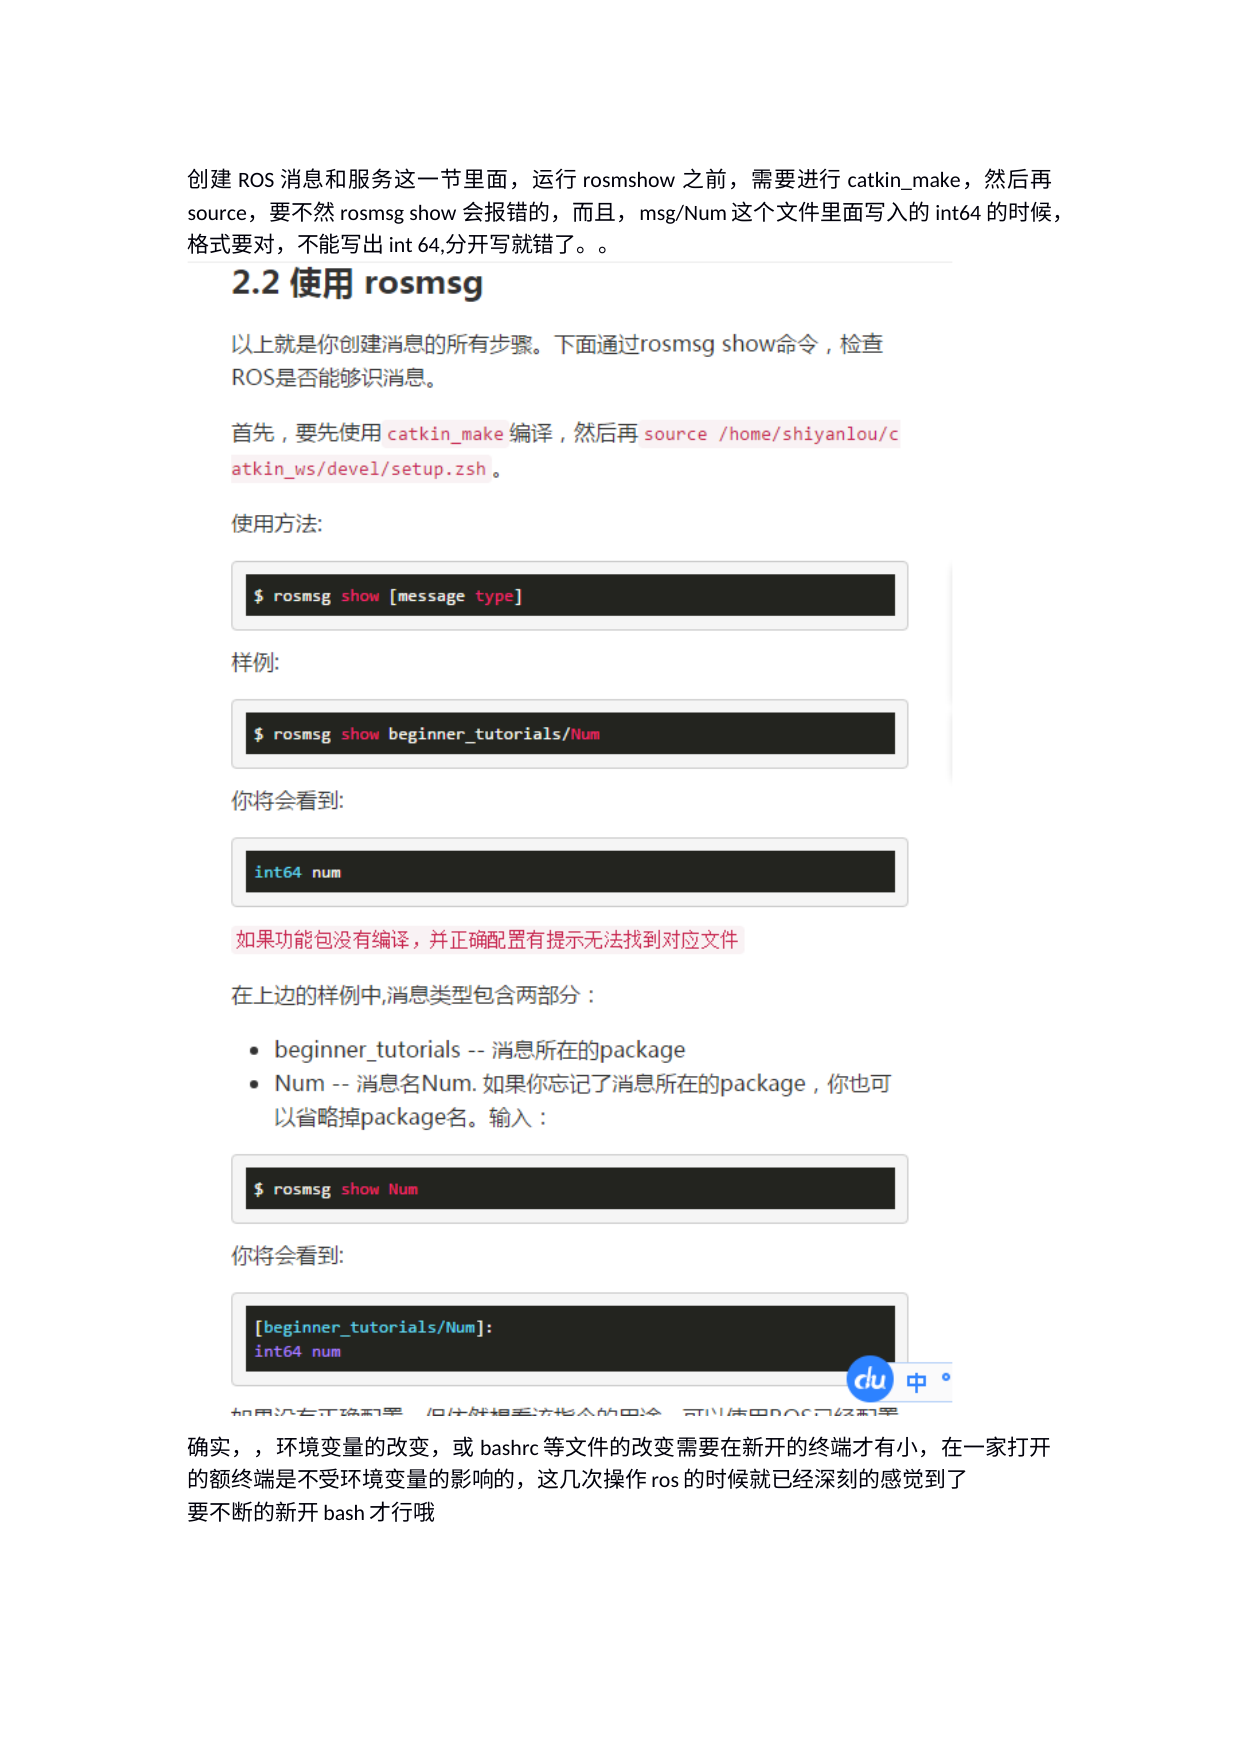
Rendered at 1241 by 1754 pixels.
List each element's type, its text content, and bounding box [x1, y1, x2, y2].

text 确实，，环境变量的改变，或bashrc等文件的改变需要在新开的终端才有小，在一家打开的额终端是不受环境变量的影响的，这几次操作ros的时候就已经深刻的感觉到了 [187, 1429, 1053, 1494]
text 创建ROS消息和服务这一节里面，运行rosmshow 之前，需要进行catkin_make，然后再source，要不然rosmsg show 会报错的，而且，msg/Num这个文件里面写入的int64的时候，格式要对，不能写出int 64,分开写就错了。。 [187, 162, 1053, 259]
text 要不断的新开bash才行哦 [187, 1494, 1053, 1527]
picture [187, 259, 953, 1416]
